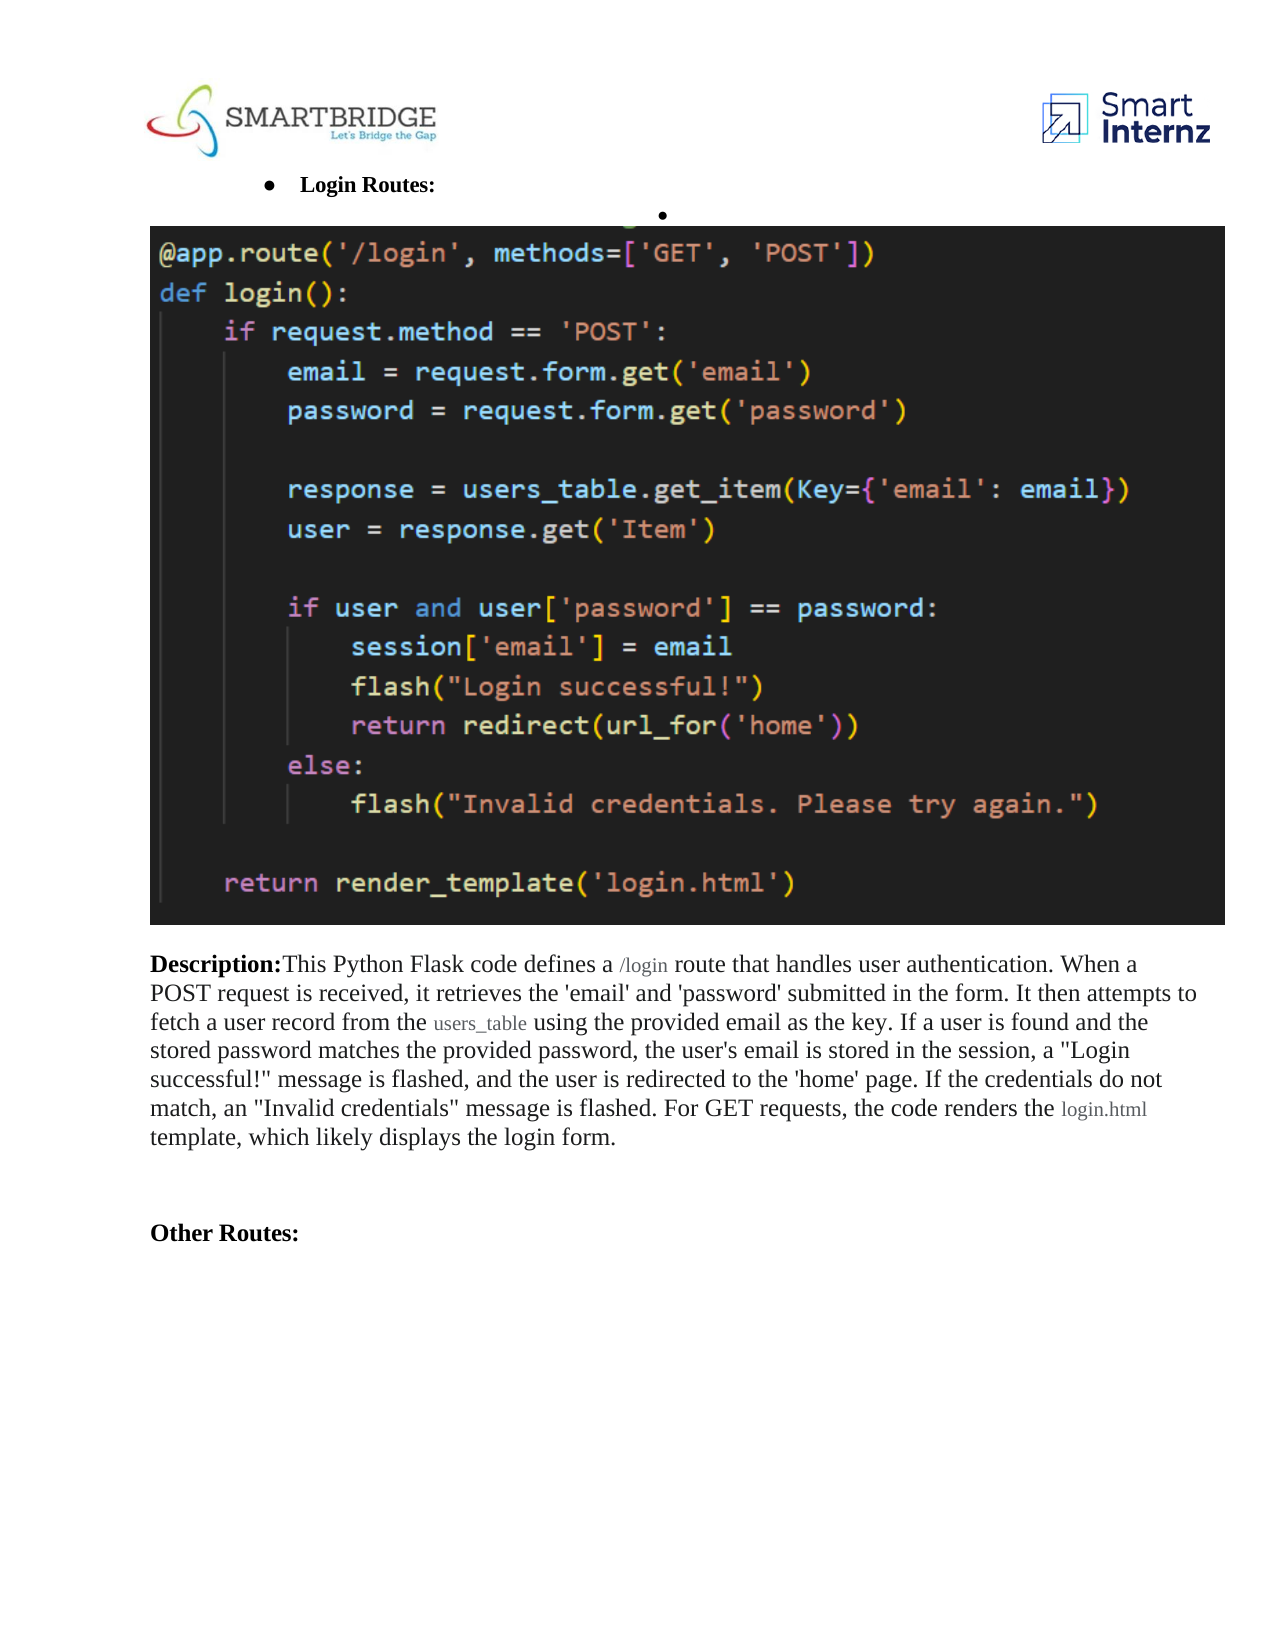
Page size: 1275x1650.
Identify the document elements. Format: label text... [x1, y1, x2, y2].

text Description:This Python Flask code defines a /login route that handles user authentication. When a POST request is received, it retrieves the 'email' and 'password' submitted in the form. It then attempts to fetch a user record from the users_table using the provided email as the key. If a user is found and the stored password matches the provided password, the user's email is stored in the session, a "Login successful!" message is flashed, and the user is redirected to the 'home' page. If the credentials do not match, an "Invalid credentials" message is flashed. For GET requests, the code renders the login.html template, which likely displays the login form. [150, 949, 1204, 1150]
picture [143, 78, 439, 161]
picture [150, 226, 1225, 925]
picture [1037, 92, 1214, 143]
list Login Routes: [262, 171, 1204, 197]
subtitle Other Routes: [150, 1218, 1204, 1247]
